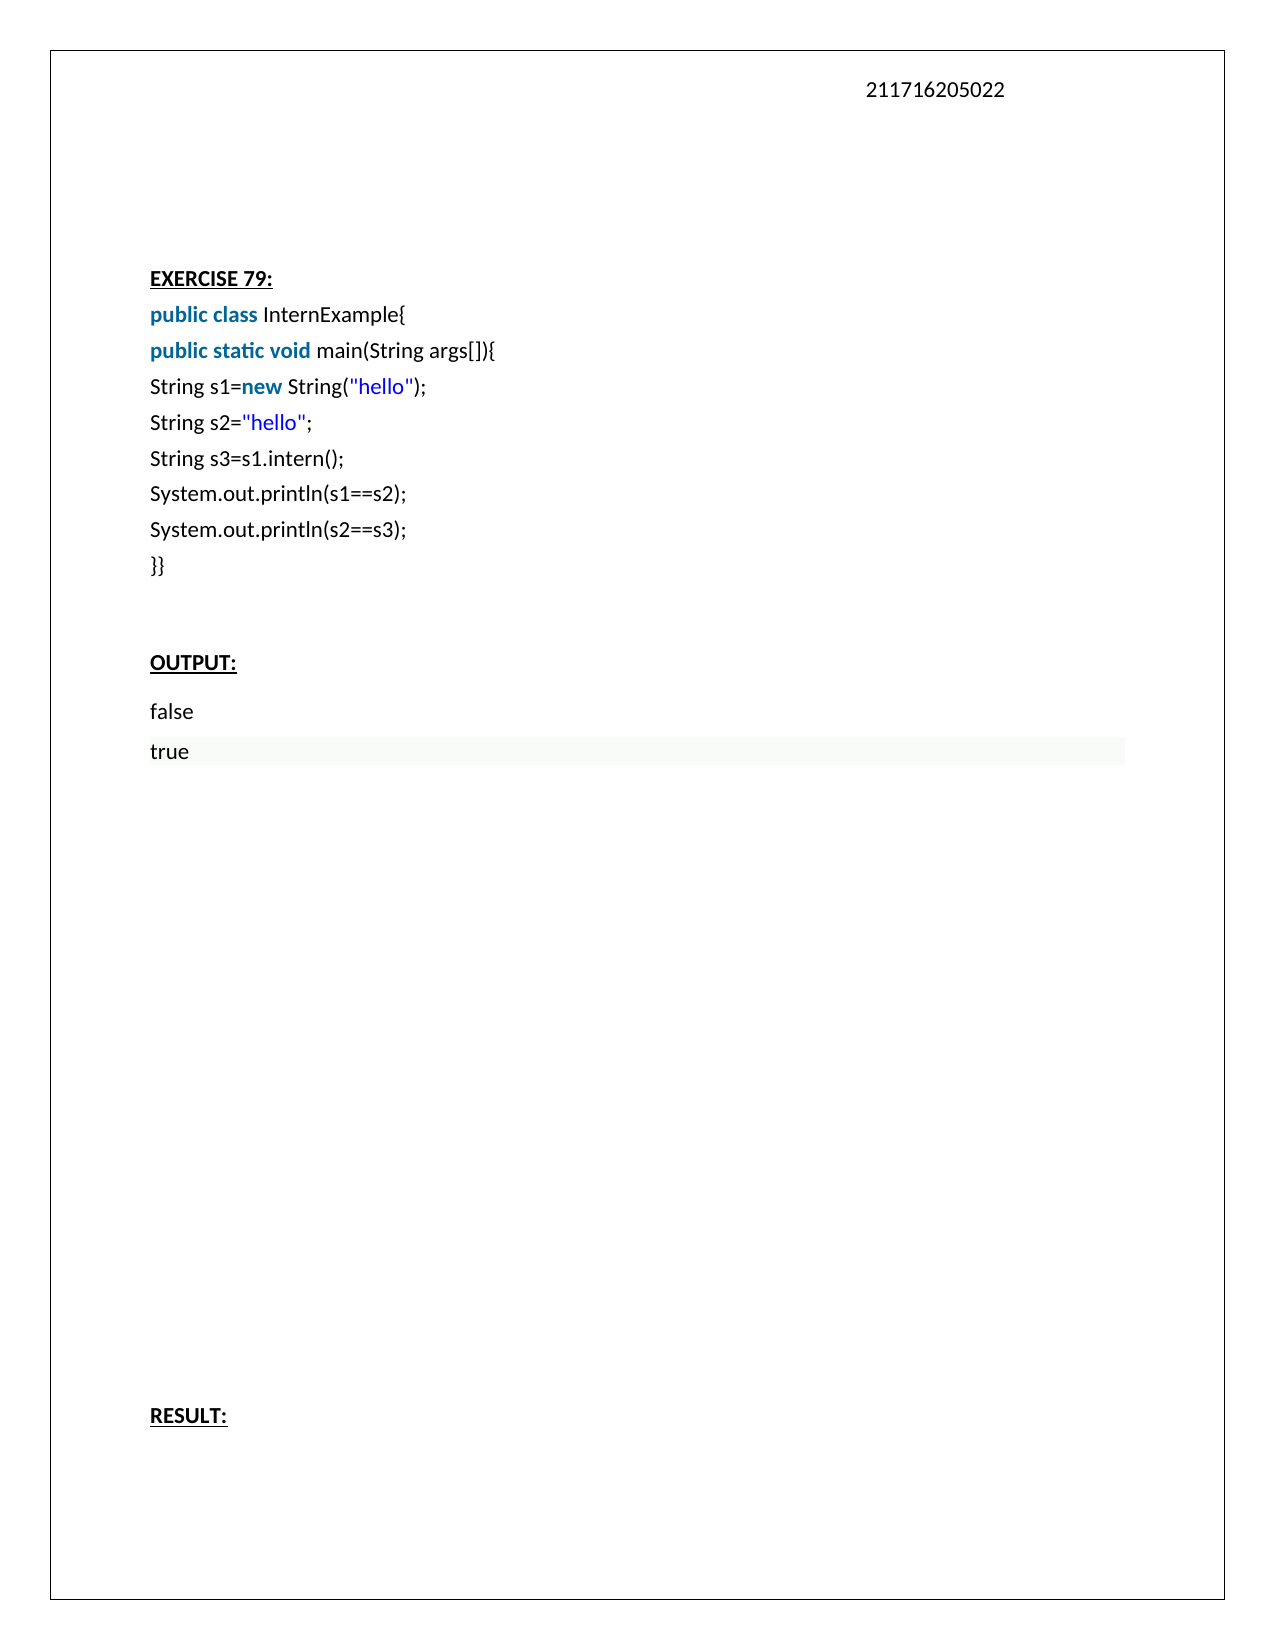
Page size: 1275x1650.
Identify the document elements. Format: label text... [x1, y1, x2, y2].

text System.out.println(s1==s2); [150, 472, 1125, 508]
text false [150, 689, 1125, 725]
text RESULT: [150, 1402, 1125, 1429]
text String s2="hello"; [150, 400, 1125, 436]
text }} [150, 543, 1125, 579]
text EXERCISE 79: [150, 256, 1125, 292]
text String s1=new String("hello"); [150, 364, 1125, 400]
text public class InternExample{ [150, 292, 1125, 328]
text System.out.println(s2==s3); [150, 508, 1125, 543]
text true [150, 737, 1125, 765]
text String s3=s1.intern(); [150, 436, 1125, 472]
text OUTPUT: [150, 640, 1125, 676]
text public static void main(String args[]){ [150, 328, 1125, 364]
